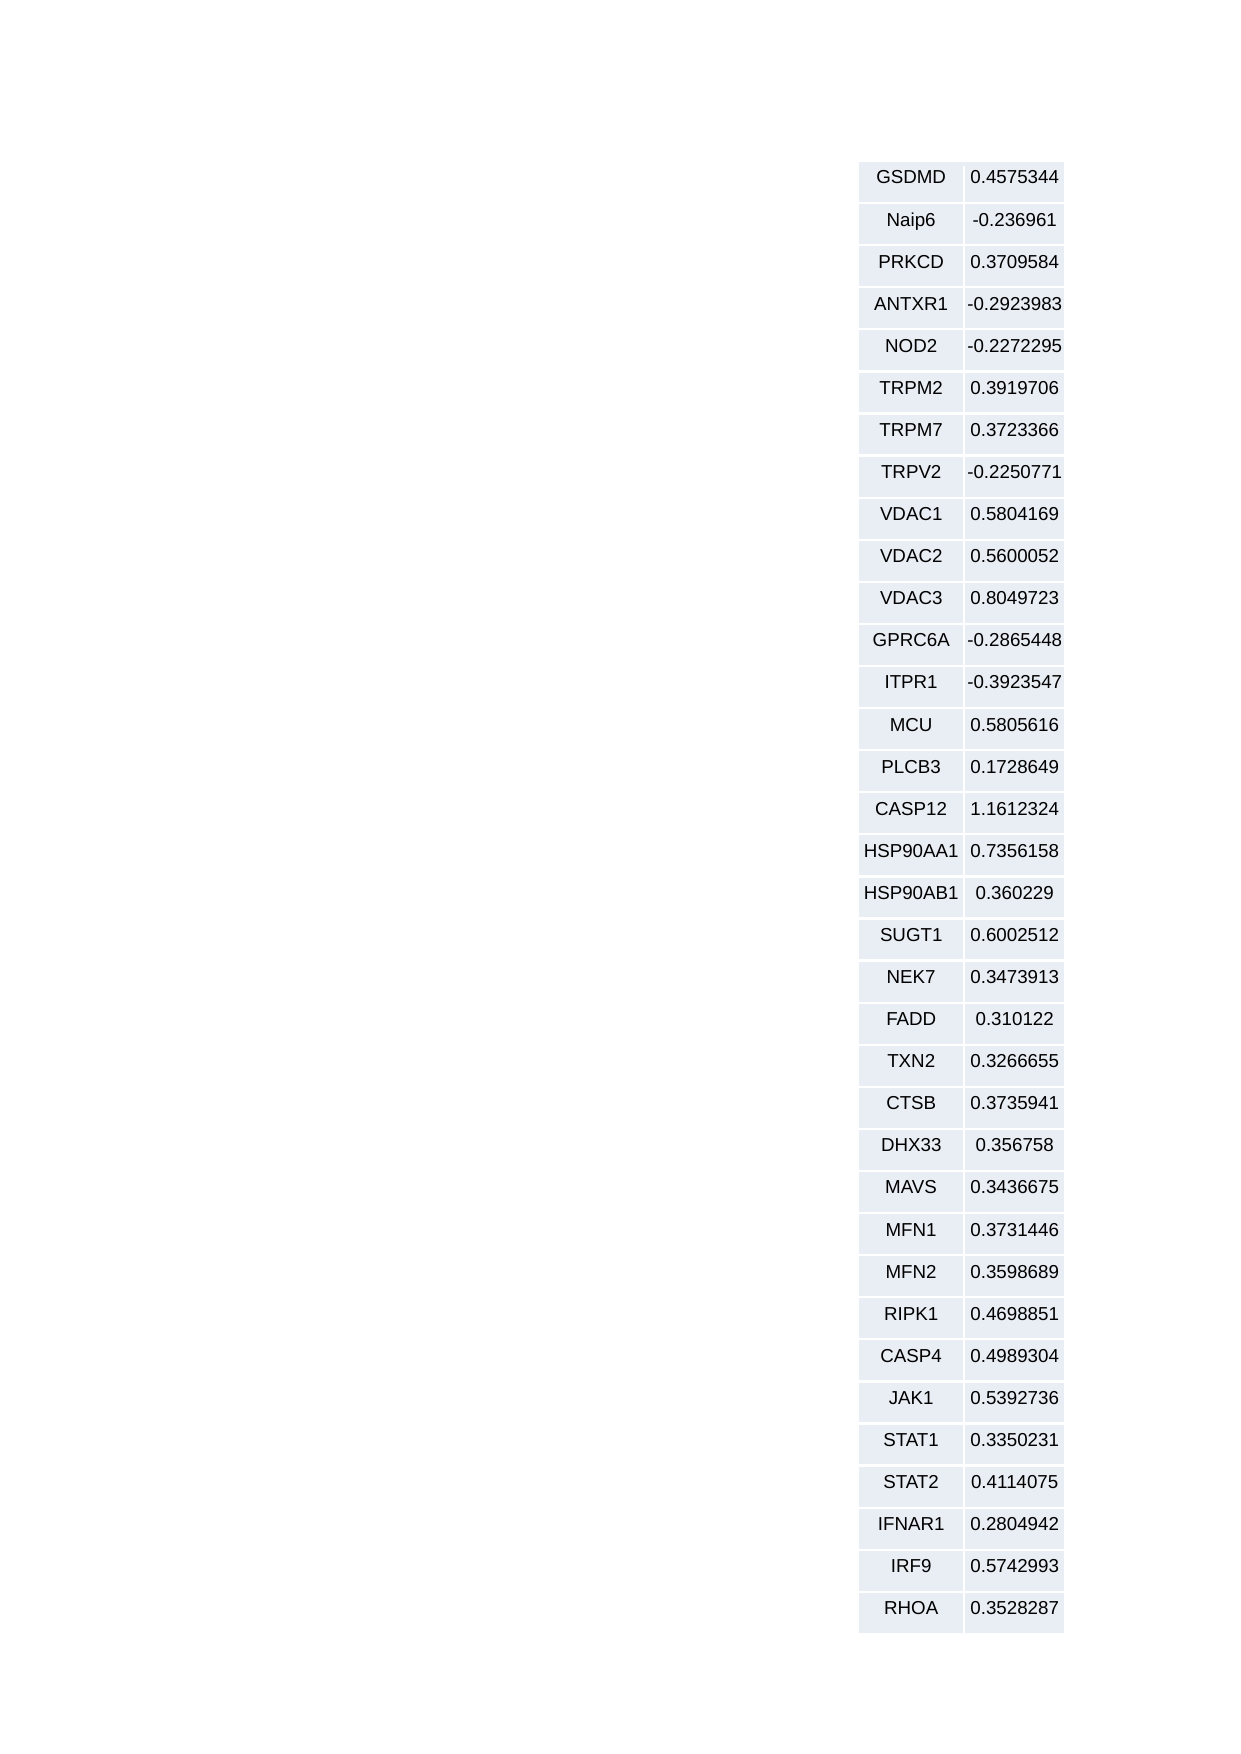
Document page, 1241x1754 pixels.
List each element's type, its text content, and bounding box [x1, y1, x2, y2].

table_cell HSP90AA1 [859, 835, 963, 875]
table_cell ITPR1 [859, 667, 963, 707]
table_cell 0.3709584 [965, 246, 1064, 286]
table_cell 0.5805616 [965, 709, 1064, 749]
table_cell DHX33 [859, 1130, 963, 1170]
table_cell 0.4114075 [965, 1467, 1064, 1507]
table_cell ANTXR1 [859, 288, 963, 328]
table_cell 0.4989304 [965, 1340, 1064, 1380]
table_cell VDAC3 [859, 583, 963, 623]
table_cell 0.3266655 [965, 1046, 1064, 1086]
table_cell 0.8049723 [965, 583, 1064, 623]
table_cell CTSB [859, 1088, 963, 1128]
table_cell -0.2272295 [965, 330, 1064, 370]
table_cell 1.1612324 [965, 793, 1064, 833]
table_cell NOD2 [859, 330, 963, 370]
table_cell IFNAR1 [859, 1509, 963, 1549]
table_cell -0.2250771 [965, 457, 1064, 497]
table_cell 0.1728649 [965, 751, 1064, 791]
table_cell STAT1 [859, 1425, 963, 1464]
table_cell TRPM7 [859, 415, 963, 454]
table_cell MCU [859, 709, 963, 749]
table_cell 0.3731446 [965, 1214, 1064, 1254]
table_cell RHOA [859, 1593, 963, 1633]
table_cell 0.3735941 [965, 1088, 1064, 1128]
table_cell HSP90AB1 [859, 878, 963, 917]
table_cell 0.3919706 [965, 373, 1064, 412]
table_cell 0.3473913 [965, 962, 1064, 1002]
table_cell STAT2 [859, 1467, 963, 1507]
table_cell PLCB3 [859, 751, 963, 791]
table_cell 0.5600052 [965, 541, 1064, 581]
table_cell -0.236961 [965, 204, 1064, 244]
table_cell 0.3350231 [965, 1425, 1064, 1464]
table_cell FADD [859, 1004, 963, 1044]
table_cell TRPM2 [859, 373, 963, 412]
table_cell 0.3598689 [965, 1256, 1064, 1296]
table_cell 0.7356158 [965, 835, 1064, 875]
table_cell MFN1 [859, 1214, 963, 1254]
table_cell TXN2 [859, 1046, 963, 1086]
table_cell MFN2 [859, 1256, 963, 1296]
table_cell CASP4 [859, 1340, 963, 1380]
table_cell -0.2923983 [965, 288, 1064, 328]
table_cell 0.310122 [965, 1004, 1064, 1044]
table_cell 0.356758 [965, 1130, 1064, 1170]
table_cell 0.3528287 [965, 1593, 1064, 1633]
table_cell GSDMD [859, 162, 964, 202]
table_cell Naip6 [859, 204, 963, 244]
table_cell -0.2865448 [965, 625, 1064, 665]
table_cell RIPK1 [859, 1298, 963, 1338]
table_cell VDAC1 [859, 499, 963, 539]
table_cell JAK1 [859, 1383, 963, 1422]
table_cell 0.2804942 [965, 1509, 1064, 1549]
table_cell 0.3436675 [965, 1172, 1064, 1212]
table_cell SUGT1 [859, 920, 963, 959]
table_cell IRF9 [859, 1551, 963, 1591]
table_cell 0.5804169 [965, 499, 1064, 539]
table_cell 0.6002512 [965, 920, 1064, 959]
table_cell 0.5392736 [965, 1383, 1064, 1422]
table_cell 0.360229 [965, 878, 1064, 917]
table_cell TRPV2 [859, 457, 963, 497]
table_cell VDAC2 [859, 541, 963, 581]
table_cell 0.4575344 [964, 162, 1064, 202]
table_cell CASP12 [859, 793, 963, 833]
table_cell 0.4698851 [965, 1298, 1064, 1338]
table_cell NEK7 [859, 962, 963, 1002]
table_cell MAVS [859, 1172, 963, 1212]
table_cell 0.3723366 [965, 415, 1064, 454]
table_cell GPRC6A [859, 625, 963, 665]
table_cell 0.5742993 [965, 1551, 1064, 1591]
table_cell PRKCD [859, 246, 963, 286]
table_cell -0.3923547 [965, 667, 1064, 707]
